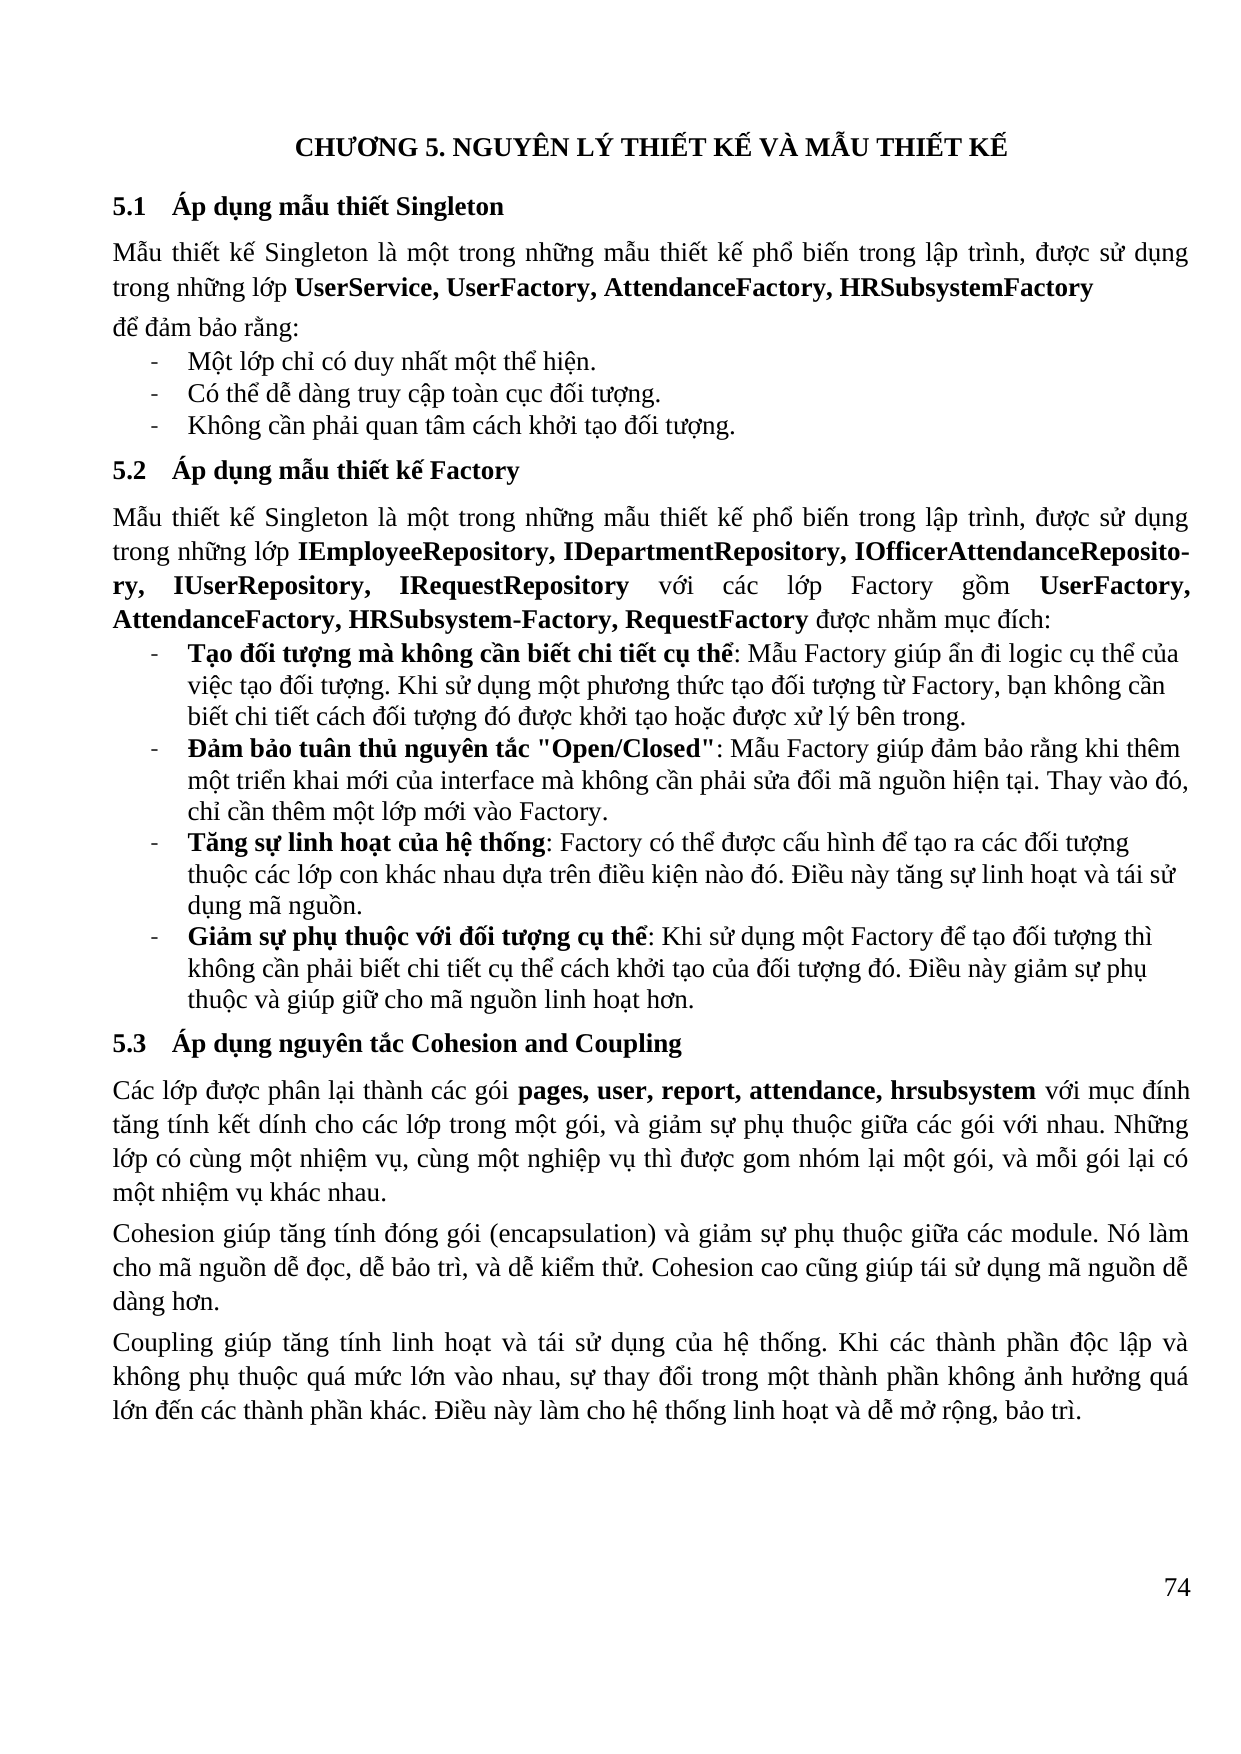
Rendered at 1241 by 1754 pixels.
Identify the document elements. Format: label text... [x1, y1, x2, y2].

list Giảm sự phụ thuộc với đối tượng cụ thể: Khi sử dụng một Factory để tạo đối tượng thì không cần phải biết chi tiết cụ thể cách khởi tạo của đối tượng đó. Điều này giảm sự phụ thuộc và giúp giữ cho mã nguồn linh hoạt hơn. [150, 920, 1191, 1015]
list Tạo đối tượng mà không cần biết chi tiết cụ thể: Mẫu Factory giúp ẩn đi logic cụ thể của việc tạo đối tượng. Khi sử dụng một phương thức tạo đối tượng từ Factory, bạn không cần biết chi tiết cách đối tượng đó được khởi tạo hoặc được xử lý bên trong. [150, 637, 1191, 732]
subtitle NGUYÊN LÝ THIẾT KẾ VÀ MẪU THIẾT KẾ [112, 131, 1191, 162]
subtitle Áp dụng mẫu thiết kế Factory [112, 454, 1191, 485]
text Mẫu thiết kế Singleton là một trong những mẫu thiết kế phổ biến trong lập trình, được sử dụng trong những lớp IEmployeeRepository, IDepartmentRepository, IOfficerAttendanceReposito-ry, IUserRepository, IRequestRepository với các lớp Factory gồm UserFactory, AttendanceFactory, HRSubsystem-Factory, RequestFactory được nhằm mục đích: [112, 501, 1191, 634]
text Cohesion giúp tăng tính đóng gói (encapsulation) và giảm sự phụ thuộc giữa các module. Nó làm cho mã nguồn dễ đọc, dễ bảo trì, và dễ kiểm thử. Cohesion cao cũng giúp tái sử dụng mã nguồn dễ dàng hơn. [112, 1217, 1191, 1316]
subtitle Áp dụng mẫu thiết Singleton [112, 190, 1191, 221]
list Có thể dễ dàng truy cập toàn cục đối tượng. [150, 377, 1191, 409]
text Các lớp được phân lại thành các gói pages, user, report, attendance, hrsubsystem với mục đính tăng tính kết dính cho các lớp trong một gói, và giảm sự phụ thuộc giữa các gói với nhau. Những lớp có cùng một nhiệm vụ, cùng một nghiệp vụ thì được gom nhóm lại một gói, và mỗi gói lại có một nhiệm vụ khác nhau. [112, 1074, 1191, 1208]
list Đảm bảo tuân thủ nguyên tắc "Open/Closed": Mẫu Factory giúp đảm bảo rằng khi thêm một triển khai mới của interface mà không cần phải sửa đổi mã nguồn hiện tại. Thay vào đó, chỉ cần thêm một lớp mới vào Factory. [150, 732, 1191, 826]
subtitle Áp dụng nguyên tắc Cohesion and Coupling [112, 1027, 1191, 1058]
list Không cần phải quan tâm cách khởi tạo đối tượng. [150, 409, 1191, 441]
list Một lớp chỉ có duy nhất một thể hiện. [150, 345, 1191, 377]
text để đảm bảo rằng: [112, 311, 1191, 342]
list Tăng sự linh hoạt của hệ thống: Factory có thể được cấu hình để tạo ra các đối tượng thuộc các lớp con khác nhau dựa trên điều kiện nào đó. Điều này tăng sự linh hoạt và tái sử dụng mã nguồn. [150, 826, 1191, 920]
text Coupling giúp tăng tính linh hoạt và tái sử dụng của hệ thống. Khi các thành phần độc lập và không phụ thuộc quá mức lớn vào nhau, sự thay đổi trong một thành phần không ảnh hưởng quá lớn đến các thành phần khác. Điều này làm cho hệ thống linh hoạt và dễ mở rộng, bảo trì. [112, 1326, 1191, 1425]
text Mẫu thiết kế Singleton là một trong những mẫu thiết kế phổ biến trong lập trình, được sử dụng trong những lớp UserService, UserFactory, AttendanceFactory, HRSubsystemFactory [112, 236, 1191, 302]
